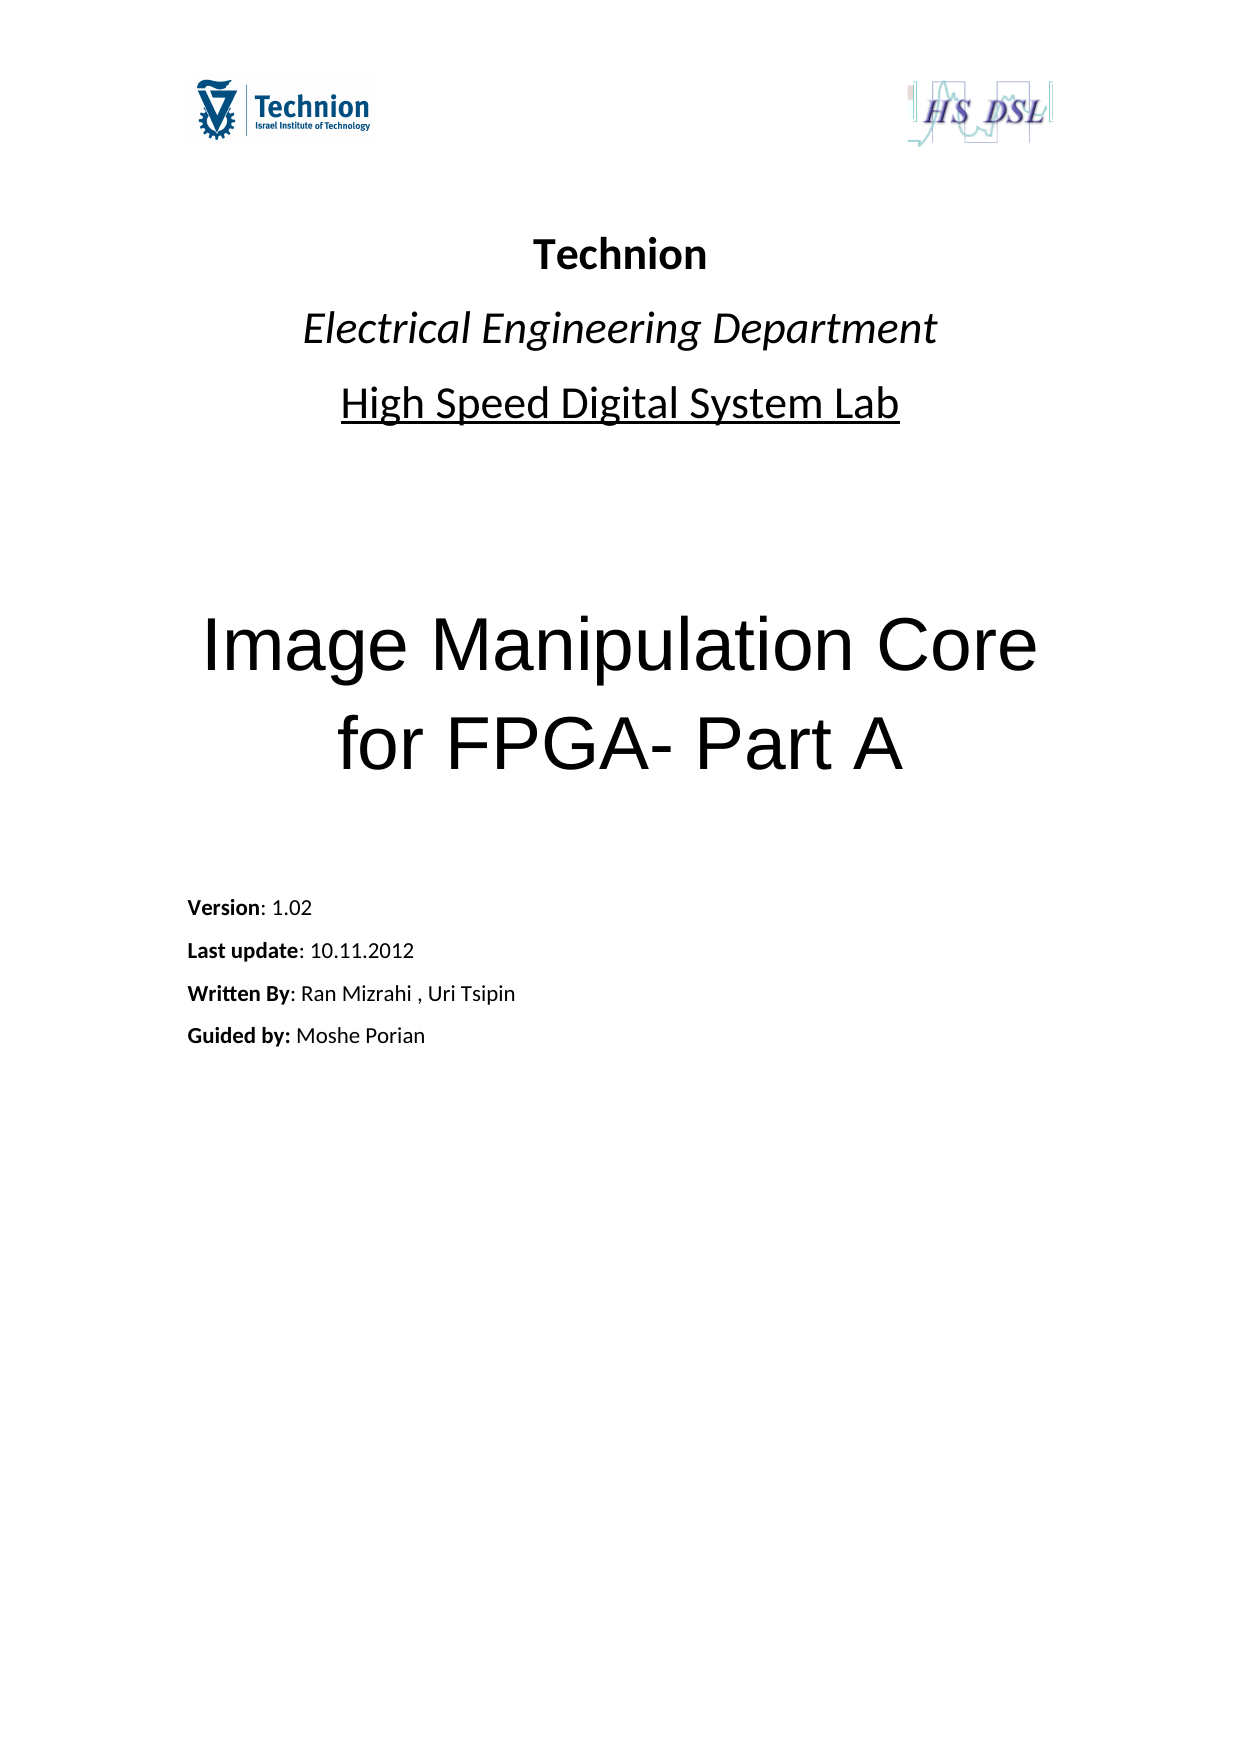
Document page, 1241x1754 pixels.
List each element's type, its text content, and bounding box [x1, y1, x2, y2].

picture [907, 73, 1053, 147]
text Last update: 10.11.2012 [187, 936, 1053, 964]
text Image Manipulation Core for FPGA- Part A [187, 599, 1053, 785]
text Guided by: Moshe Porian [187, 1021, 1053, 1146]
picture [187, 74, 378, 147]
text High Speed Digital System Lab [187, 374, 1053, 430]
text Technion [187, 225, 1053, 281]
text Version: 1.02 [187, 893, 1053, 921]
text Written By: Ran Mizrahi , Uri Tsipin [187, 979, 1053, 1007]
text Electrical Engineering Department [187, 299, 1053, 355]
